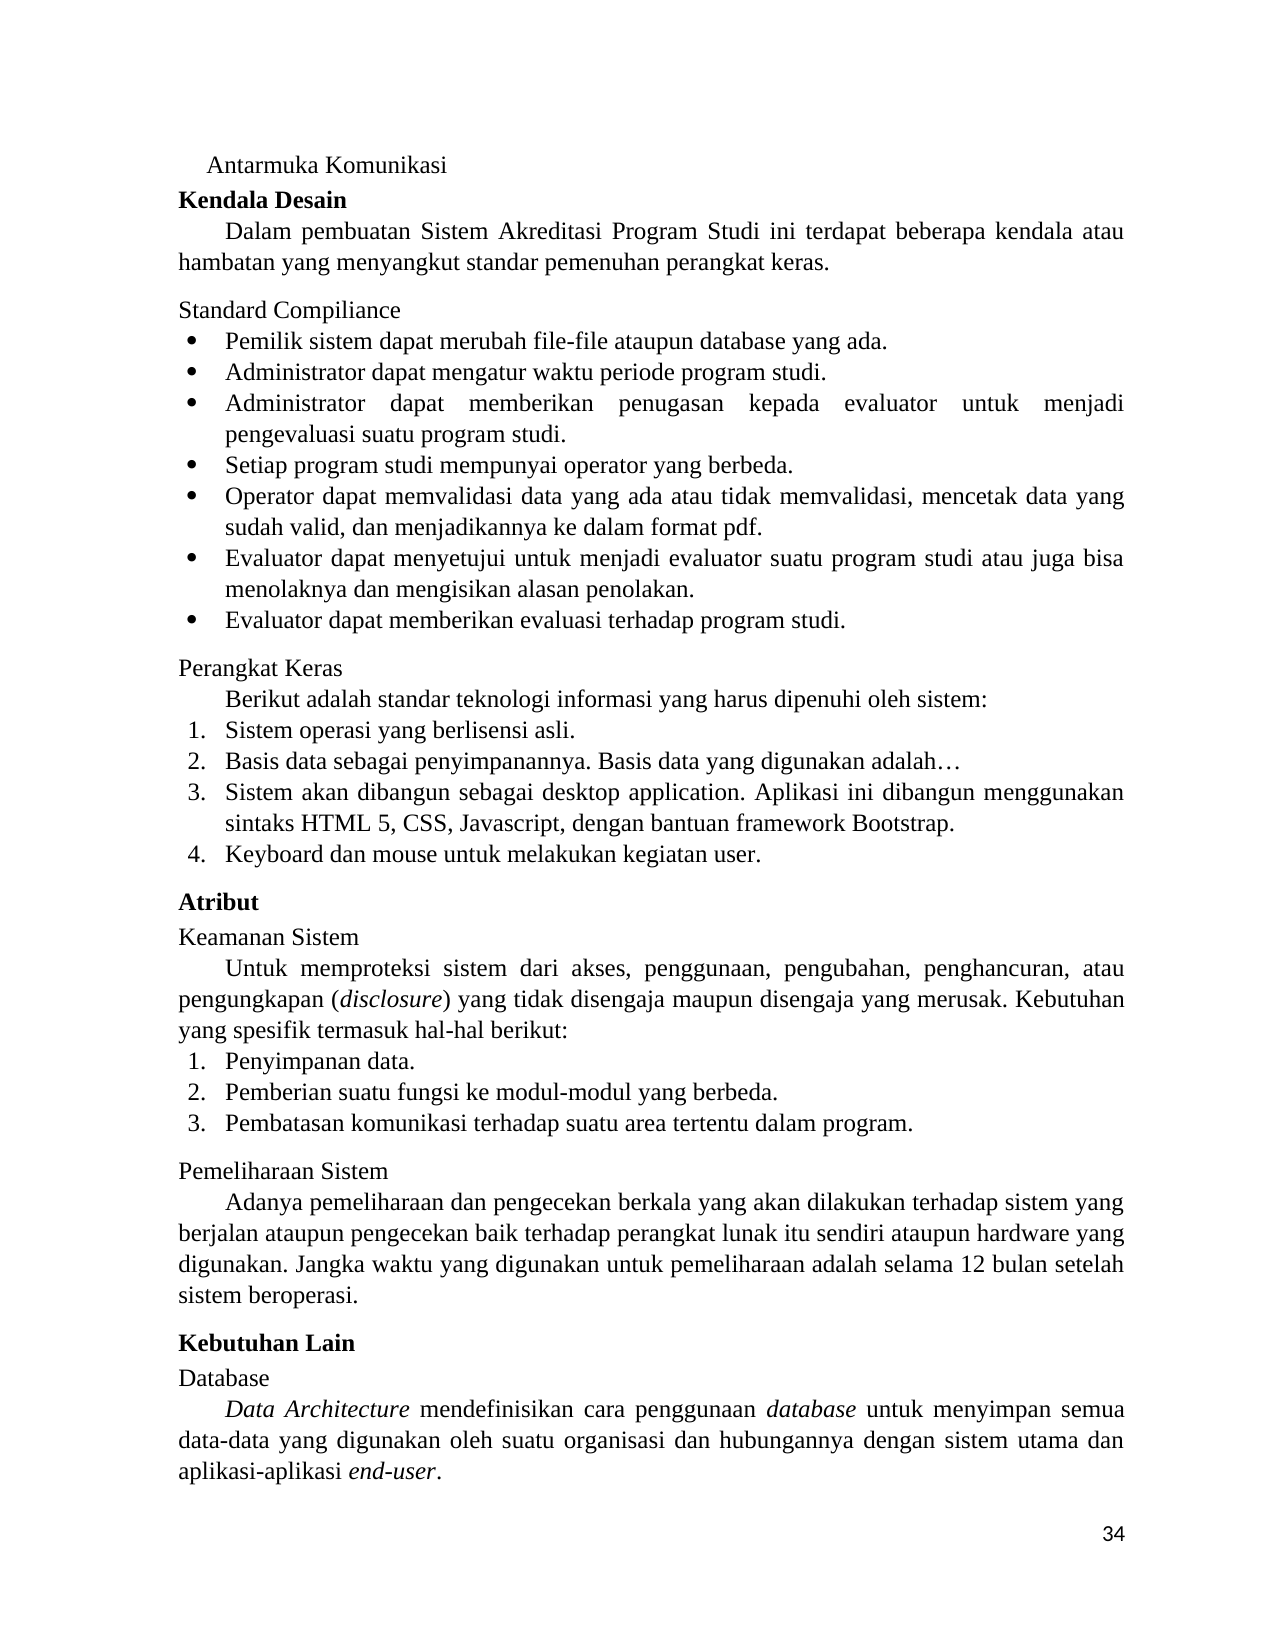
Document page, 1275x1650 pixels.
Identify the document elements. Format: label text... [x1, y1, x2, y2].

list Sistem operasi yang berlisensi asli. [187, 715, 1125, 744]
subtitle Keamanan Sistem [178, 922, 1125, 951]
list Evaluator dapat memberikan evaluasi terhadap program studi. [187, 605, 1125, 634]
subtitle Kebutuhan Lain [178, 1328, 1125, 1357]
subtitle Kendala Desain [178, 185, 1125, 214]
subtitle Atribut [178, 887, 1125, 916]
subtitle Antarmuka Komunikasi [206, 150, 1125, 179]
text Berikut adalah standar teknologi informasi yang harus dipenuhi oleh sistem: [150, 684, 1125, 713]
text Dalam pembuatan Sistem Akreditasi Program Studi ini terdapat beberapa kendala atau hambatan yang menyangkut standar pemenuhan perangkat keras. [178, 216, 1125, 276]
list Administrator dapat mengatur waktu periode program studi. [187, 357, 1125, 386]
list Setiap program studi mempunyai operator yang berbeda. [187, 450, 1125, 479]
list Pemilik sistem dapat merubah file-file ataupun database yang ada. [187, 326, 1125, 355]
text Adanya pemeliharaan dan pengecekan berkala yang akan dilakukan terhadap sistem yang berjalan ataupun pengecekan baik terhadap perangkat lunak itu sendiri ataupun hardware yang digunakan. Jangka waktu yang digunakan untuk pemeliharaan adalah selama 12 bulan setelah sistem beroperasi. [178, 1187, 1125, 1309]
list Sistem akan dibangun sebagai desktop application. Aplikasi ini dibangun menggunakan sintaks HTML 5, CSS, Javascript, dengan bantuan framework Bootstrap. [187, 777, 1125, 837]
list Pembatasan komunikasi terhadap suatu area tertentu dalam program. [187, 1108, 1125, 1137]
subtitle Perangkat Keras [178, 653, 1125, 682]
list Pemberian suatu fungsi ke modul-modul yang berbeda. [187, 1077, 1125, 1106]
text Data Architecture mendefinisikan cara penggunaan database untuk menyimpan semua data-data yang digunakan oleh suatu organisasi dan hubungannya dengan sistem utama dan aplikasi-aplikasi end-user. [178, 1394, 1125, 1485]
list Basis data sebagai penyimpanannya. Basis data yang digunakan adalah… [187, 746, 1125, 775]
list Operator dapat memvalidasi data yang ada atau tidak memvalidasi, mencetak data yang sudah valid, dan menjadikannya ke dalam format pdf. [187, 481, 1125, 541]
list Penyimpanan data. [187, 1046, 1125, 1075]
subtitle Standard Compiliance [178, 295, 1125, 324]
list Administrator dapat memberikan penugasan kepada evaluator untuk menjadi pengevaluasi suatu program studi. [187, 388, 1125, 448]
list Keyboard dan mouse untuk melakukan kegiatan user. [187, 839, 1125, 868]
list Evaluator dapat menyetujui untuk menjadi evaluator suatu program studi atau juga bisa menolaknya dan mengisikan alasan penolakan. [187, 543, 1125, 603]
text Untuk memproteksi sistem dari akses, penggunaan, pengubahan, penghancuran, atau pengungkapan (disclosure) yang tidak disengaja maupun disengaja yang merusak. Kebutuhan yang spesifik termasuk hal-hal berikut: [178, 953, 1125, 1044]
subtitle Pemeliharaan Sistem [178, 1156, 1125, 1185]
subtitle Database [178, 1363, 1125, 1392]
